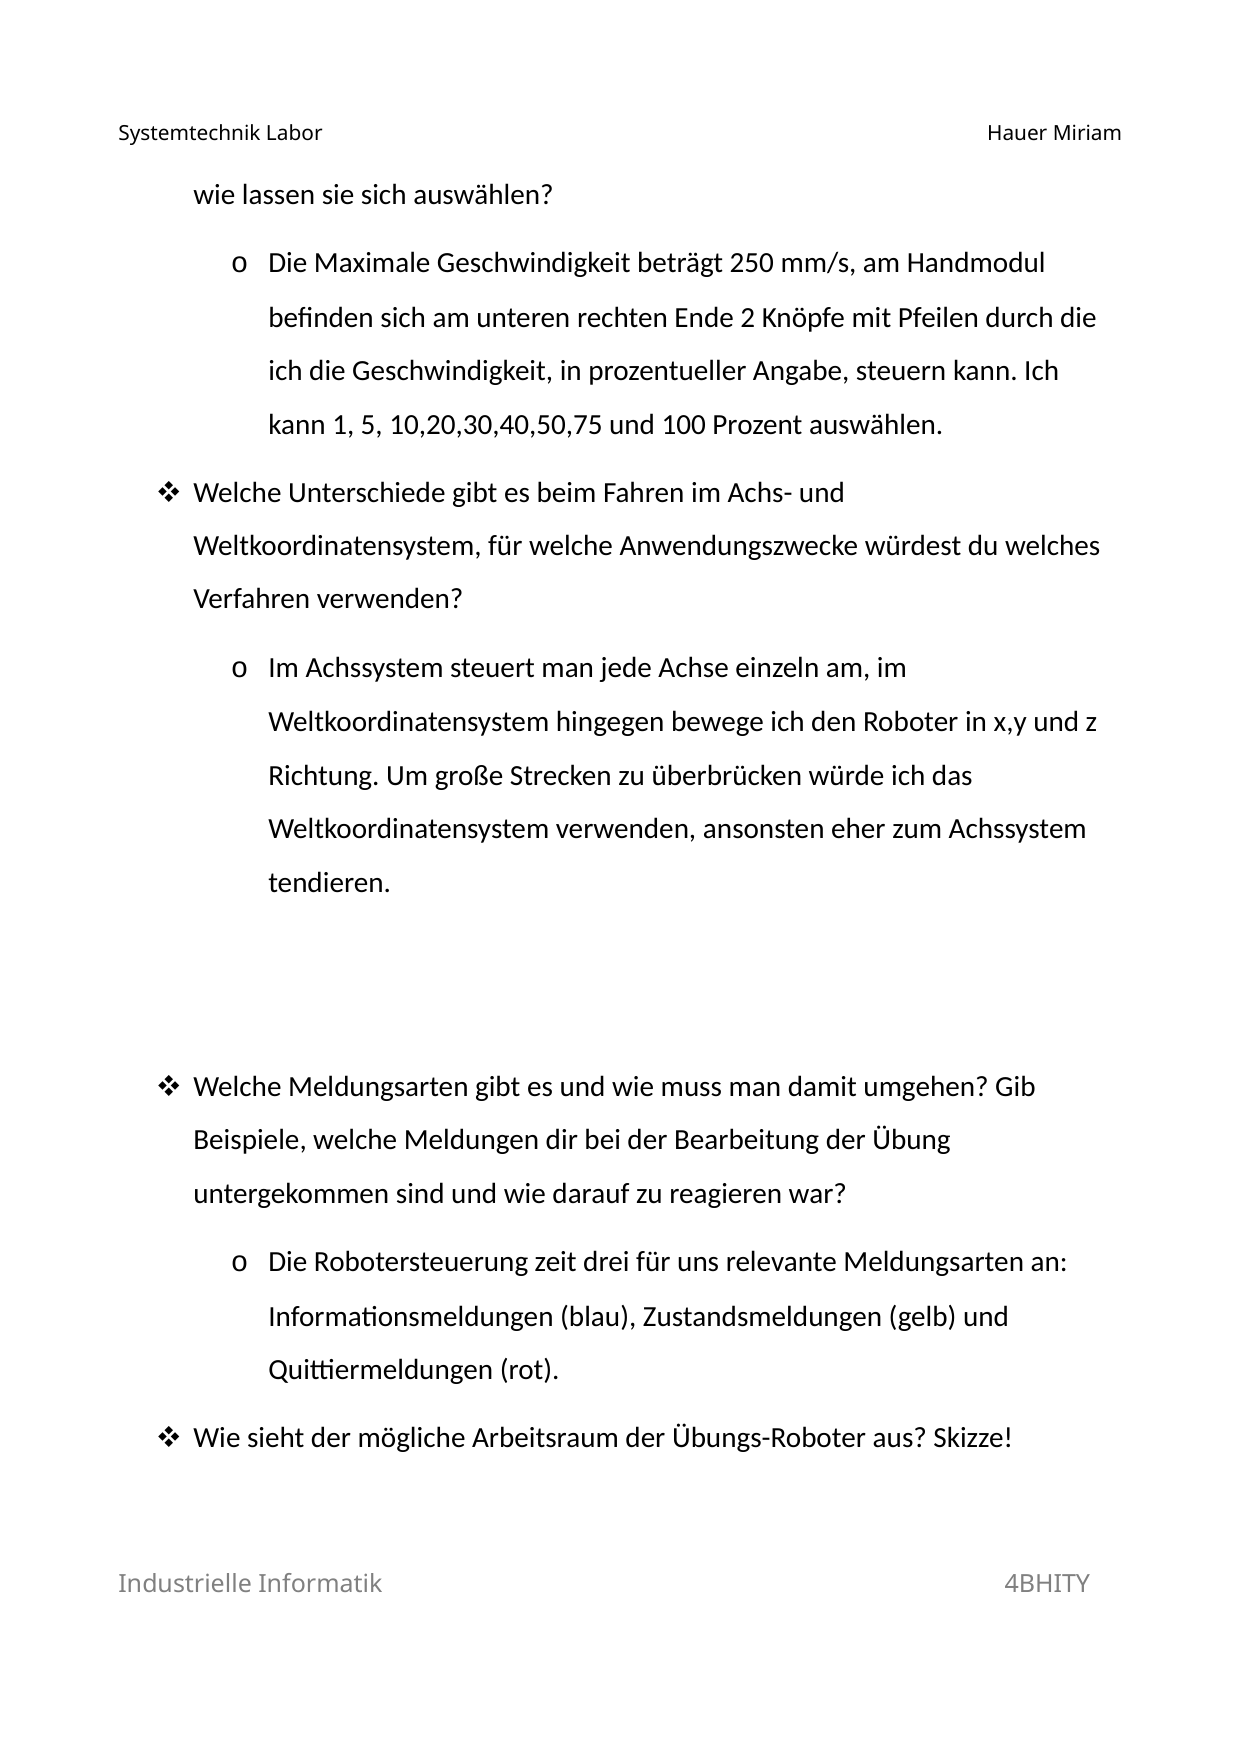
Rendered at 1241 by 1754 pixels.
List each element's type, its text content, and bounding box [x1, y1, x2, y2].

list Wie sieht der mögliche Arbeitsraum der Übungs-Roboter aus? Skizze! [156, 1419, 1122, 1455]
list Welche Meldungsarten gibt es und wie muss man damit umgehen? Gib Beispiele, welche Meldungen dir bei der Bearbeitung der Übung untergekommen sind und wie darauf zu reagieren war? [156, 1068, 1122, 1210]
list Die Robotersteuerung zeit drei für uns relevante Meldungsarten an: Informationsmeldungen (blau), Zustandsmeldungen (gelb) und Quittiermeldungen (rot). [231, 1243, 1122, 1387]
list Welche Unterschiede gibt es beim Fahren im Achs- und Weltkoordinatensystem, für welche Anwendungszwecke würdest du welches Verfahren verwenden? [156, 474, 1122, 616]
list Im Achssystem steuert man jede Achse einzeln am, im Weltkoordinatensystem hingegen bewege ich den Roboter in x,y und z Richtung. Um große Strecken zu überbrücken würde ich das Weltkoordinatensystem verwenden, ansonsten eher zum Achssystem tendieren. [231, 649, 1122, 899]
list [156, 176, 1122, 212]
list Die Maximale Geschwindigkeit beträgt 250 mm/s, am Handmodul befinden sich am unteren rechten Ende 2 Knöpfe mit Pfeilen durch die ich die Geschwindigkeit, in prozentueller Angabe, steuern kann. Ich kann 1, 5, 10,20,30,40,50,75 und 100 Prozent auswählen. [231, 244, 1122, 441]
